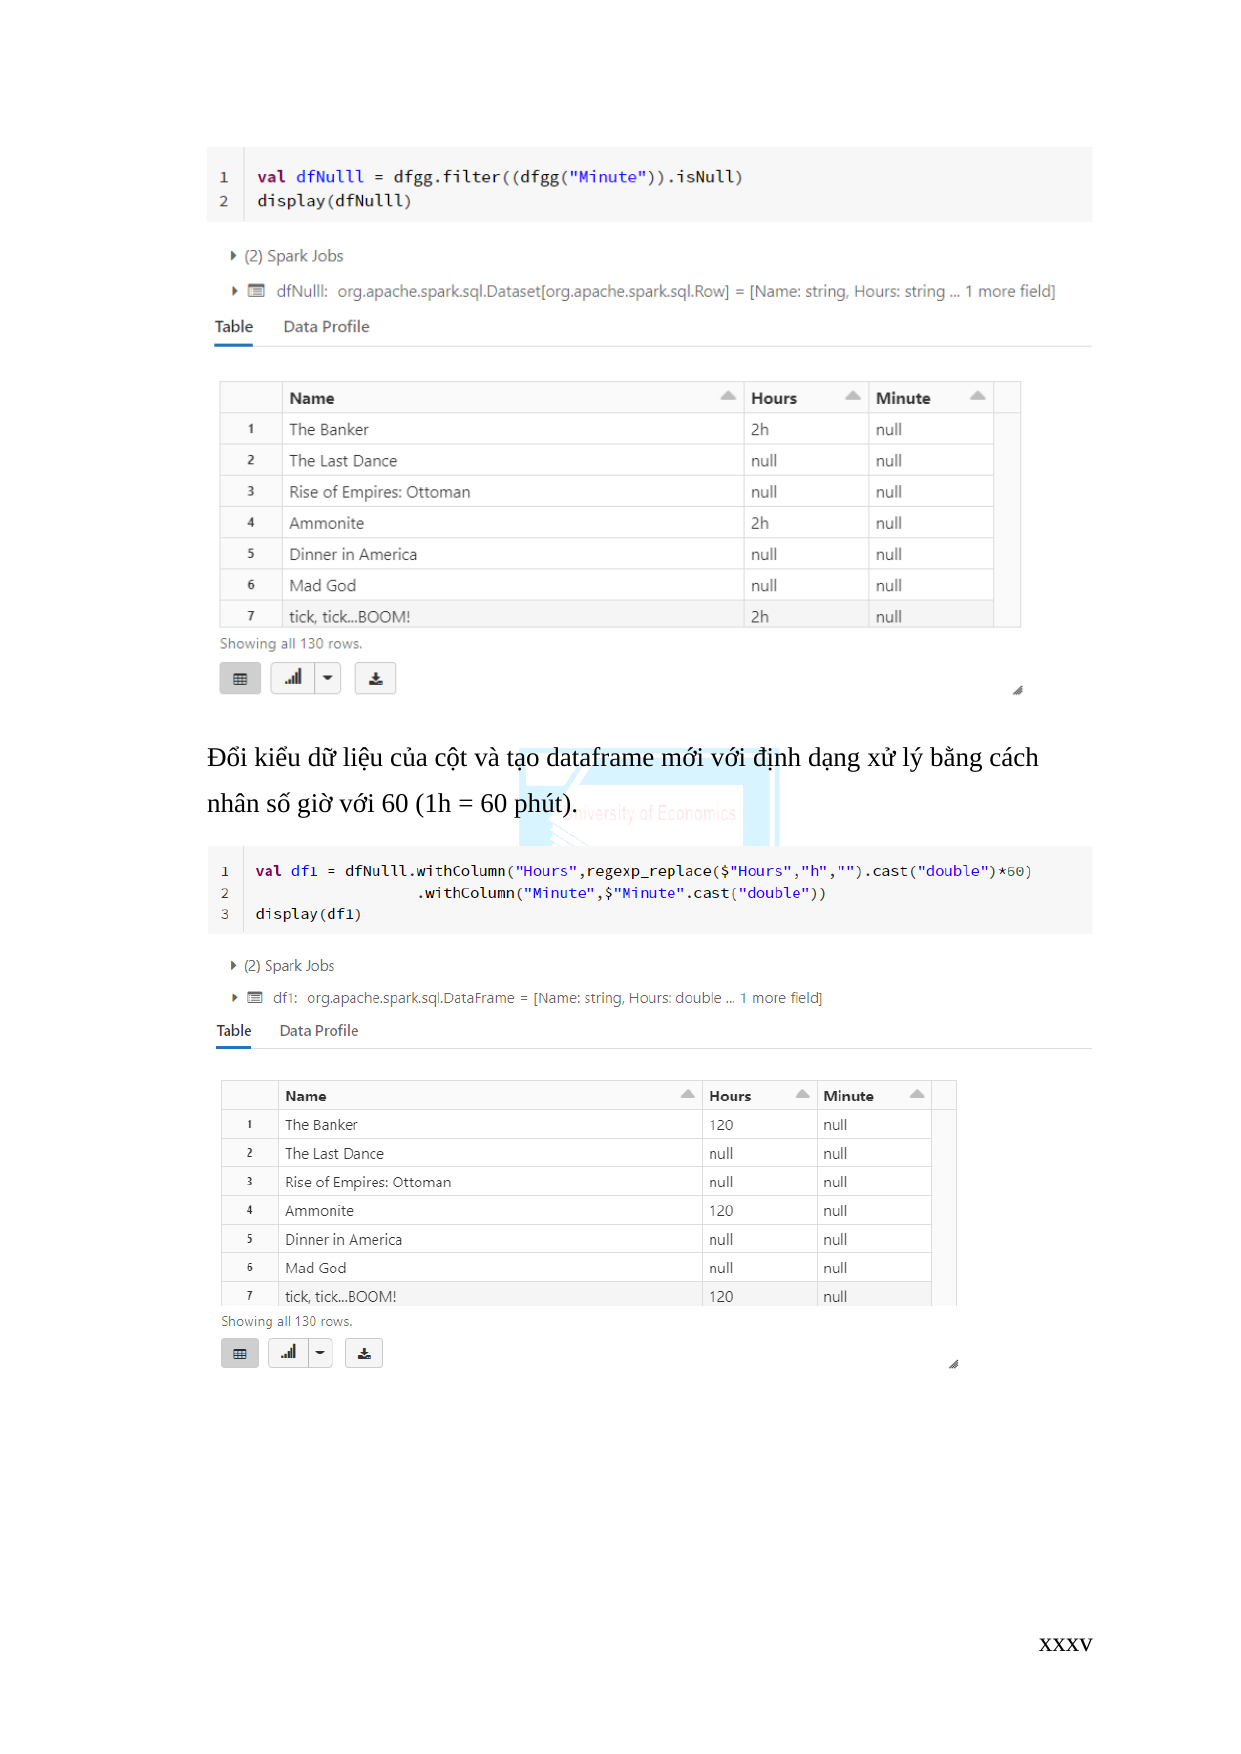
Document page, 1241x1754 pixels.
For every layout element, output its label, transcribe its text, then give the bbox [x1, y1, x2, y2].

text Đổi kiểu dữ liệu của cột và tạo dataframe mới với định dạng xử lý bằng cách nhân số giờ với 60 (1h = 60 phút). [207, 741, 1092, 818]
picture [206, 147, 1093, 713]
picture [206, 846, 1093, 1375]
